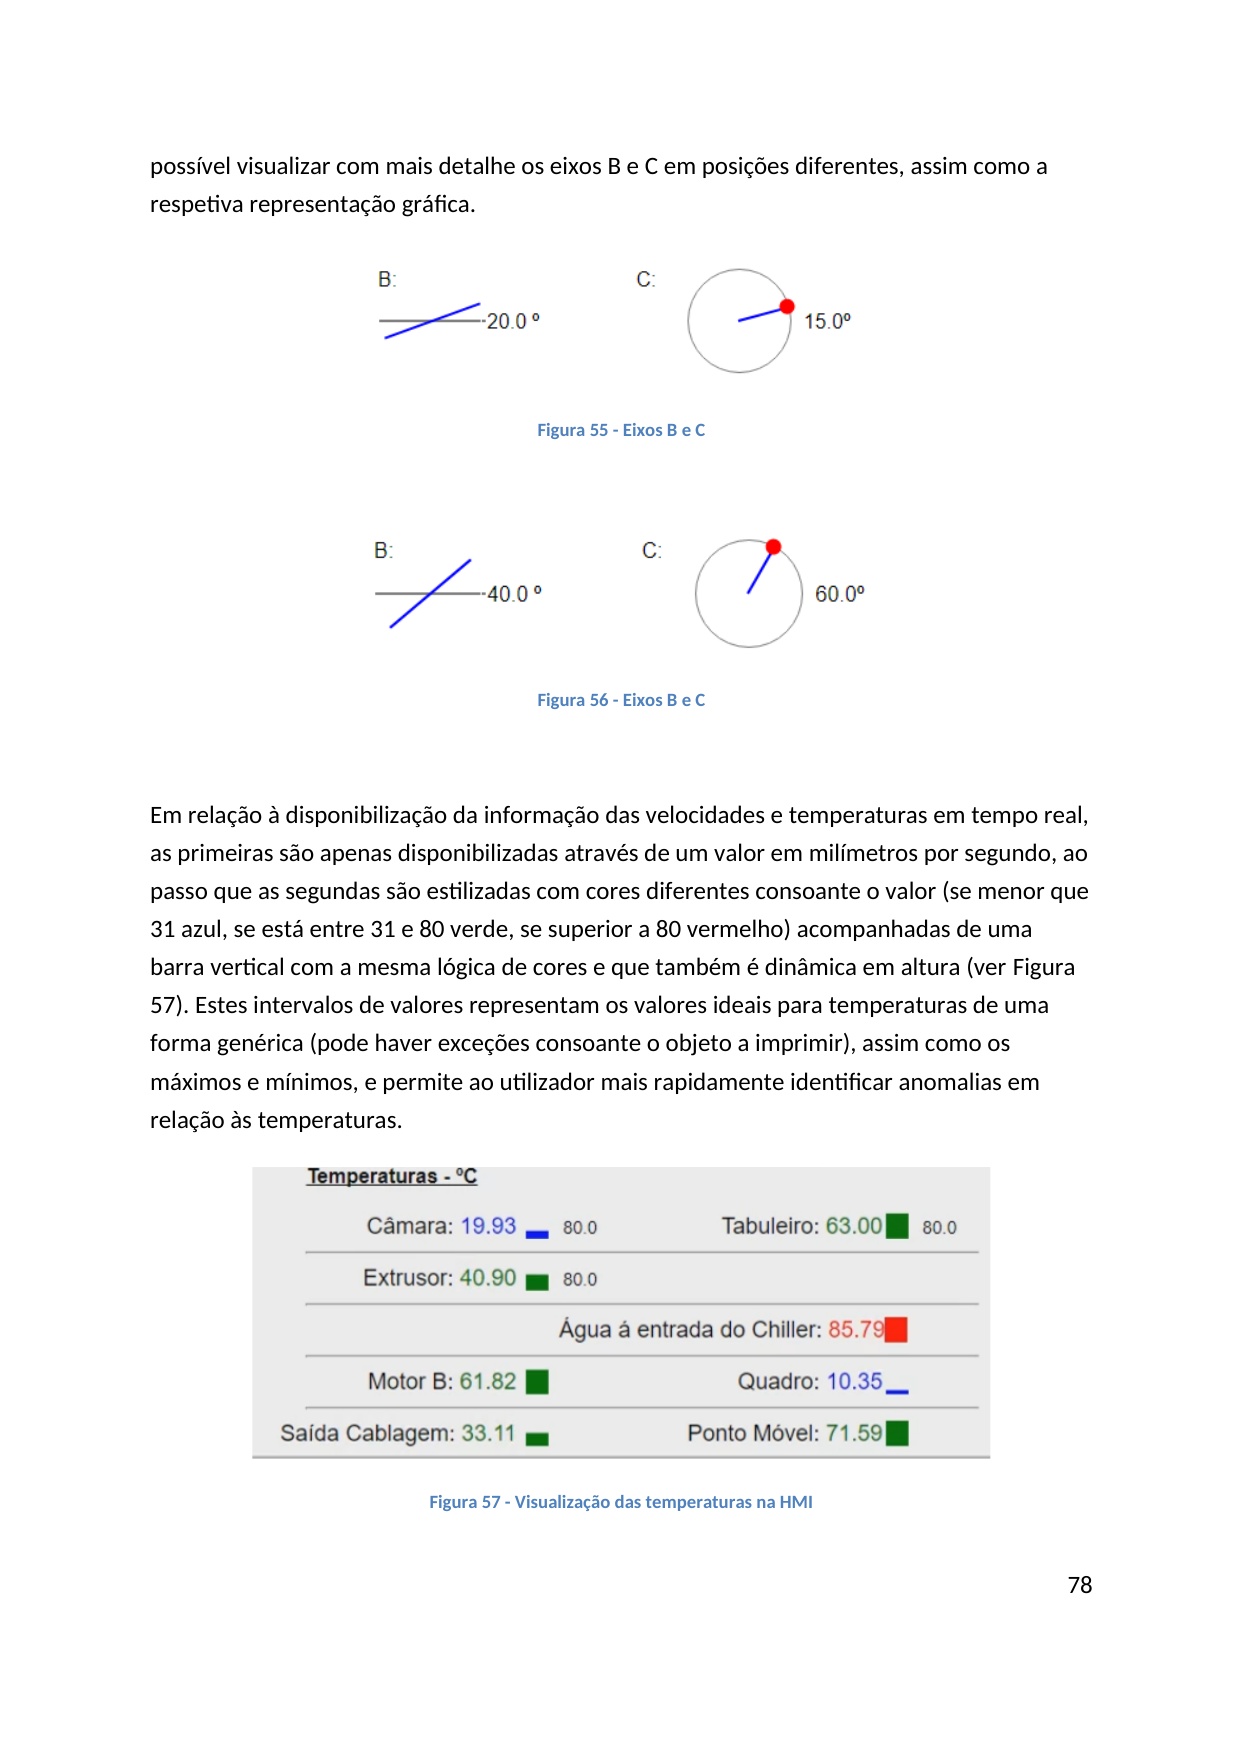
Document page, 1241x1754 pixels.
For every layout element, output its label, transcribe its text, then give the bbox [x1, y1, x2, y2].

picture [374, 529, 869, 656]
picture [252, 1167, 991, 1459]
picture [378, 251, 864, 386]
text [150, 150, 1092, 219]
text Em relação à disponibilização da informação das velocidades e temperaturas em tempo real, as primeiras são apenas disponibilizadas através de um valor em milímetros por segundo, ao passo que as segundas são estilizadas com cores diferentes consoante o valor (se menor que 31 azul, se está entre 31 e 80 verde, se superior a 80 vermelho) acompanhadas de uma barra vertical com a mesma lógica de cores e que também é dinâmica em altura (ver Figura 57). Estes intervalos de valores representam os valores ideais para temperaturas de uma forma genérica (pode haver exceções consoante o objeto a imprimir), assim como os máximos e mínimos, e permite ao utilizador mais rapidamente identificar anomalias em relação às temperaturas. [150, 799, 1092, 1134]
